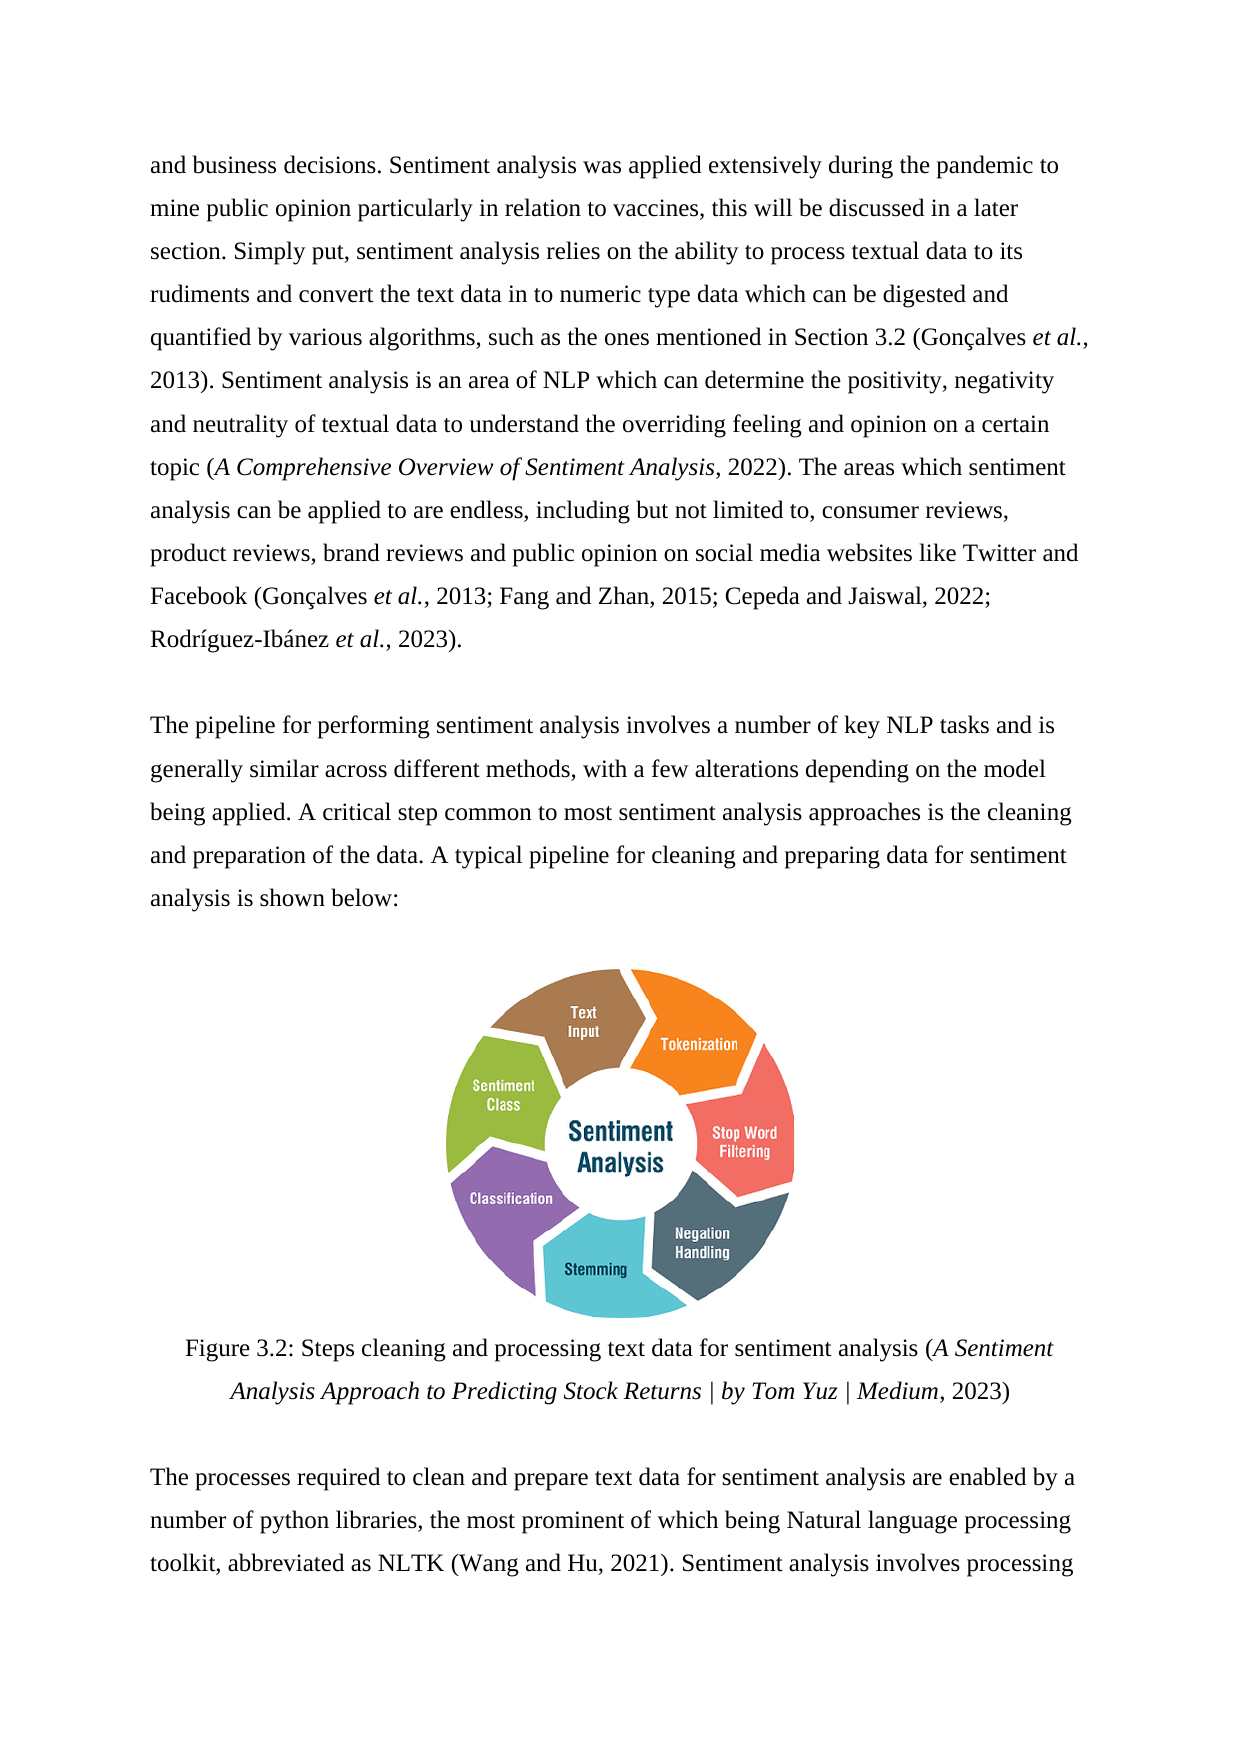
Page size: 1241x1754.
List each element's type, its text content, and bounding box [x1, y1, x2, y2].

text Figure 3.2: Steps cleaning and processing text data for sentiment analysis (A Sentiment Analysis Approach to Predicting Stock Returns | by Tom Yuz | Medium, 2023) [150, 1333, 1090, 1404]
text The pipeline for performing sentiment analysis involves a number of key NLP tasks and is generally similar across different methods, with a few alterations depending on the model being applied. A critical step common to most sentiment analysis approaches is the cleaning and preparation of the data. A typical pipeline for cleaning and preparing data for sentiment analysis is shown below: [150, 711, 1090, 912]
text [150, 150, 1090, 653]
picture [446, 969, 795, 1318]
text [150, 1462, 1090, 1577]
